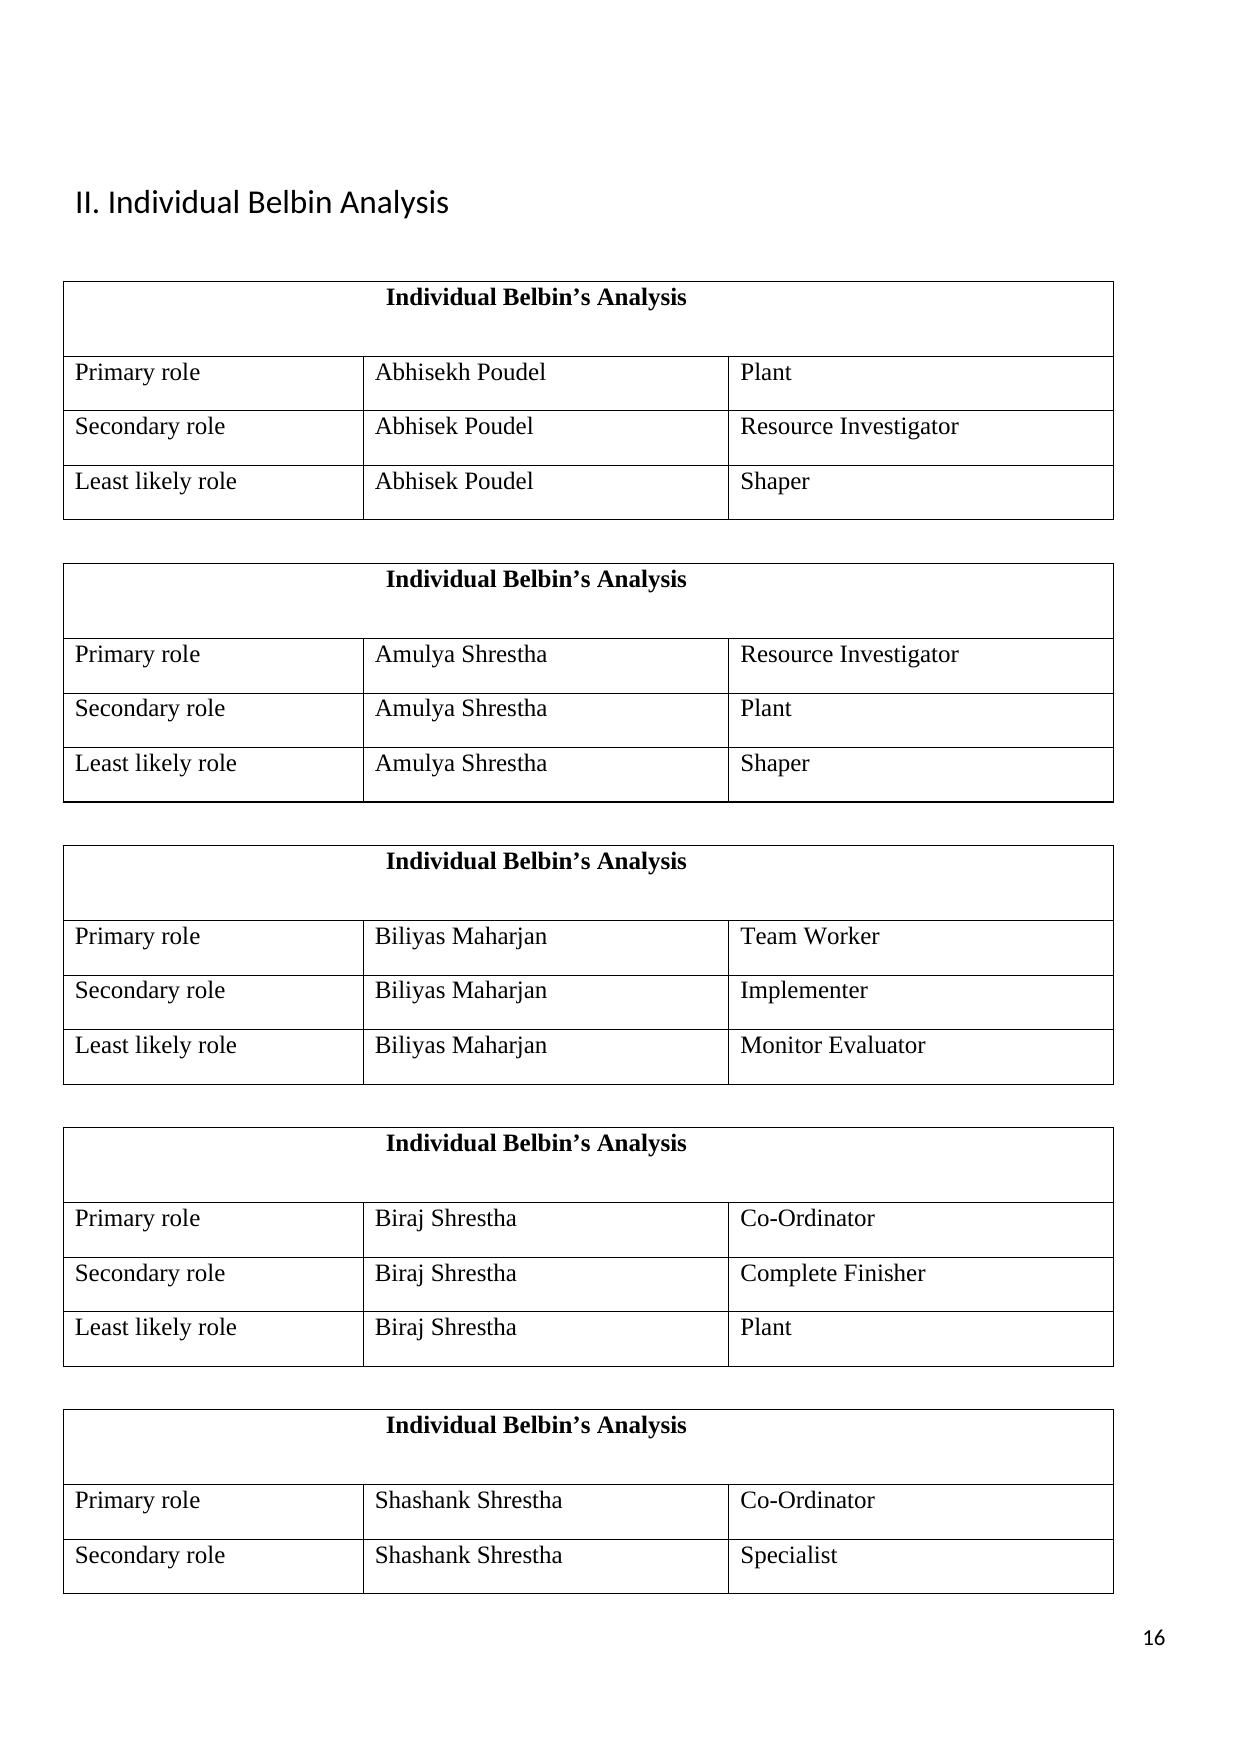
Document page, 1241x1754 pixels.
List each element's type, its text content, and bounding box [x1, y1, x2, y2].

table_cell Amulya Shrestha [364, 748, 728, 801]
table_cell Abhisekh Poudel [364, 357, 728, 410]
table_header Individual Belbin’s Analysis [363, 1410, 1113, 1484]
table_header Individual Belbin’s Analysis [363, 282, 1113, 356]
table_cell Plant [729, 694, 1113, 747]
table_cell Secondary role [64, 411, 363, 465]
table_cell Primary role [64, 639, 363, 692]
table_header Individual Belbin’s Analysis [363, 564, 1113, 638]
table_cell Least likely role [64, 466, 363, 519]
table_cell Secondary role [64, 1258, 363, 1311]
table_cell Abhisek Poudel [364, 466, 728, 519]
table_cell Least likely role [64, 1312, 363, 1366]
table_cell Biliyas Maharjan [364, 1030, 728, 1083]
table_cell Primary role [64, 357, 363, 410]
table_cell Shashank Shrestha [364, 1540, 728, 1593]
table_cell Biraj Shrestha [364, 1312, 728, 1366]
table_header [64, 1410, 363, 1484]
table_cell Biliyas Maharjan [364, 976, 728, 1029]
table_header [64, 846, 363, 920]
table_cell Co-Ordinator [729, 1485, 1113, 1539]
table_cell Secondary role [64, 694, 363, 747]
table_cell Plant [729, 357, 1113, 410]
table_cell Co-Ordinator [729, 1203, 1113, 1257]
table_cell Plant [729, 1312, 1113, 1366]
table_cell Amulya Shrestha [364, 639, 728, 692]
table_cell Biraj Shrestha [364, 1258, 728, 1311]
table_cell Monitor Evaluator [729, 1030, 1113, 1083]
table_cell Team Worker [729, 921, 1113, 974]
table_cell Least likely role [64, 748, 363, 801]
table_header Individual Belbin’s Analysis [363, 846, 1113, 920]
subtitle II. Individual Belbin Analysis [75, 181, 1165, 222]
table_cell Specialist [729, 1540, 1113, 1593]
table_cell Shaper [729, 466, 1113, 519]
table_cell Shashank Shrestha [364, 1485, 728, 1539]
table_cell Primary role [64, 921, 363, 974]
table_cell Abhisek Poudel [364, 411, 728, 465]
table_cell Biliyas Maharjan [364, 921, 728, 974]
table_cell Primary role [64, 1485, 363, 1539]
table_cell Resource Investigator [729, 411, 1113, 465]
table_cell Resource Investigator [729, 639, 1113, 692]
table_header [64, 564, 363, 638]
table_cell Secondary role [64, 976, 363, 1029]
table_cell Least likely role [64, 1030, 363, 1083]
table_cell Complete Finisher [729, 1258, 1113, 1311]
table_header [64, 1128, 363, 1202]
table_cell Shaper [729, 748, 1113, 801]
table_cell Primary role [64, 1203, 363, 1257]
table_header [64, 282, 363, 356]
table_cell Secondary role [64, 1540, 363, 1593]
table_cell Implementer [729, 976, 1113, 1029]
table_cell Biraj Shrestha [364, 1203, 728, 1257]
table_header Individual Belbin’s Analysis [363, 1128, 1113, 1202]
table_cell Amulya Shrestha [364, 694, 728, 747]
